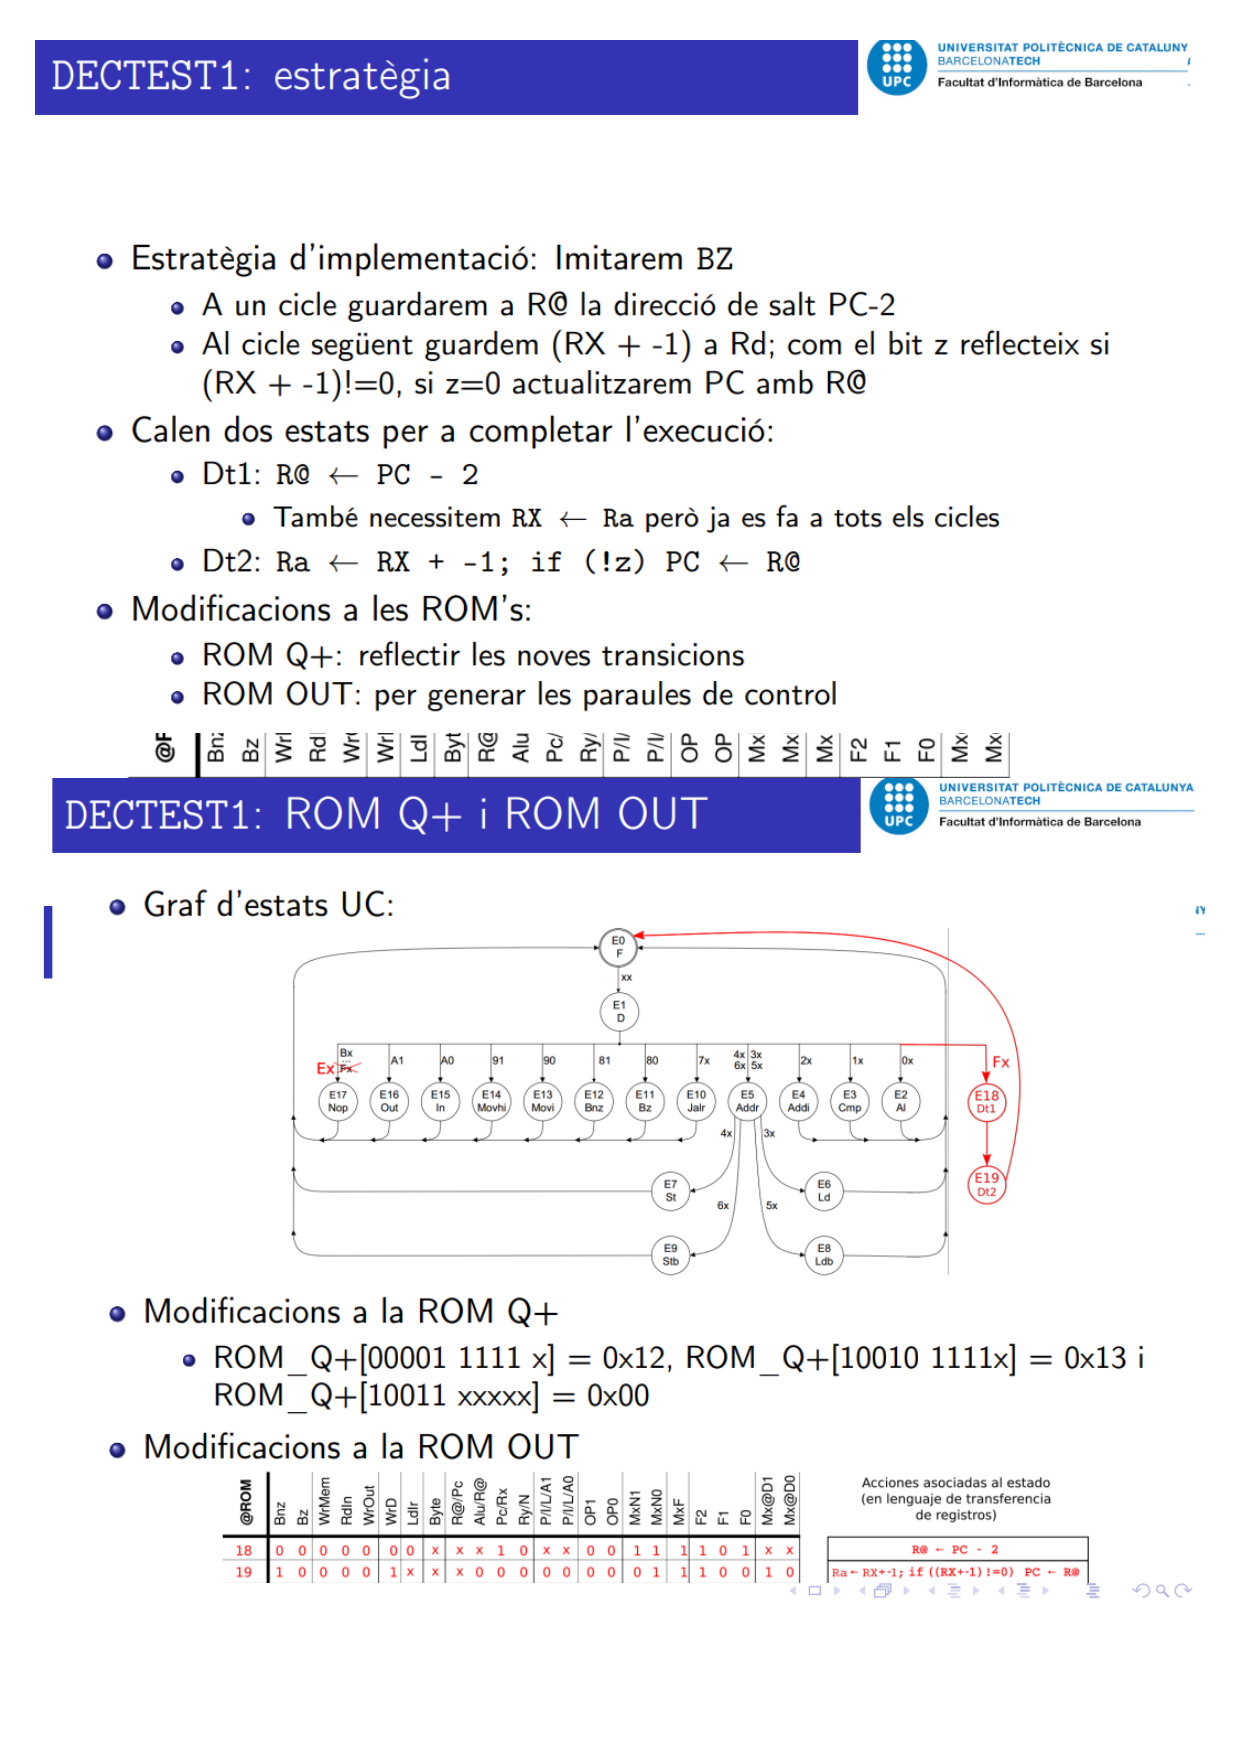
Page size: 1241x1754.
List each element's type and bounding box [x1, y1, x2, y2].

picture [35, 40, 1205, 1601]
